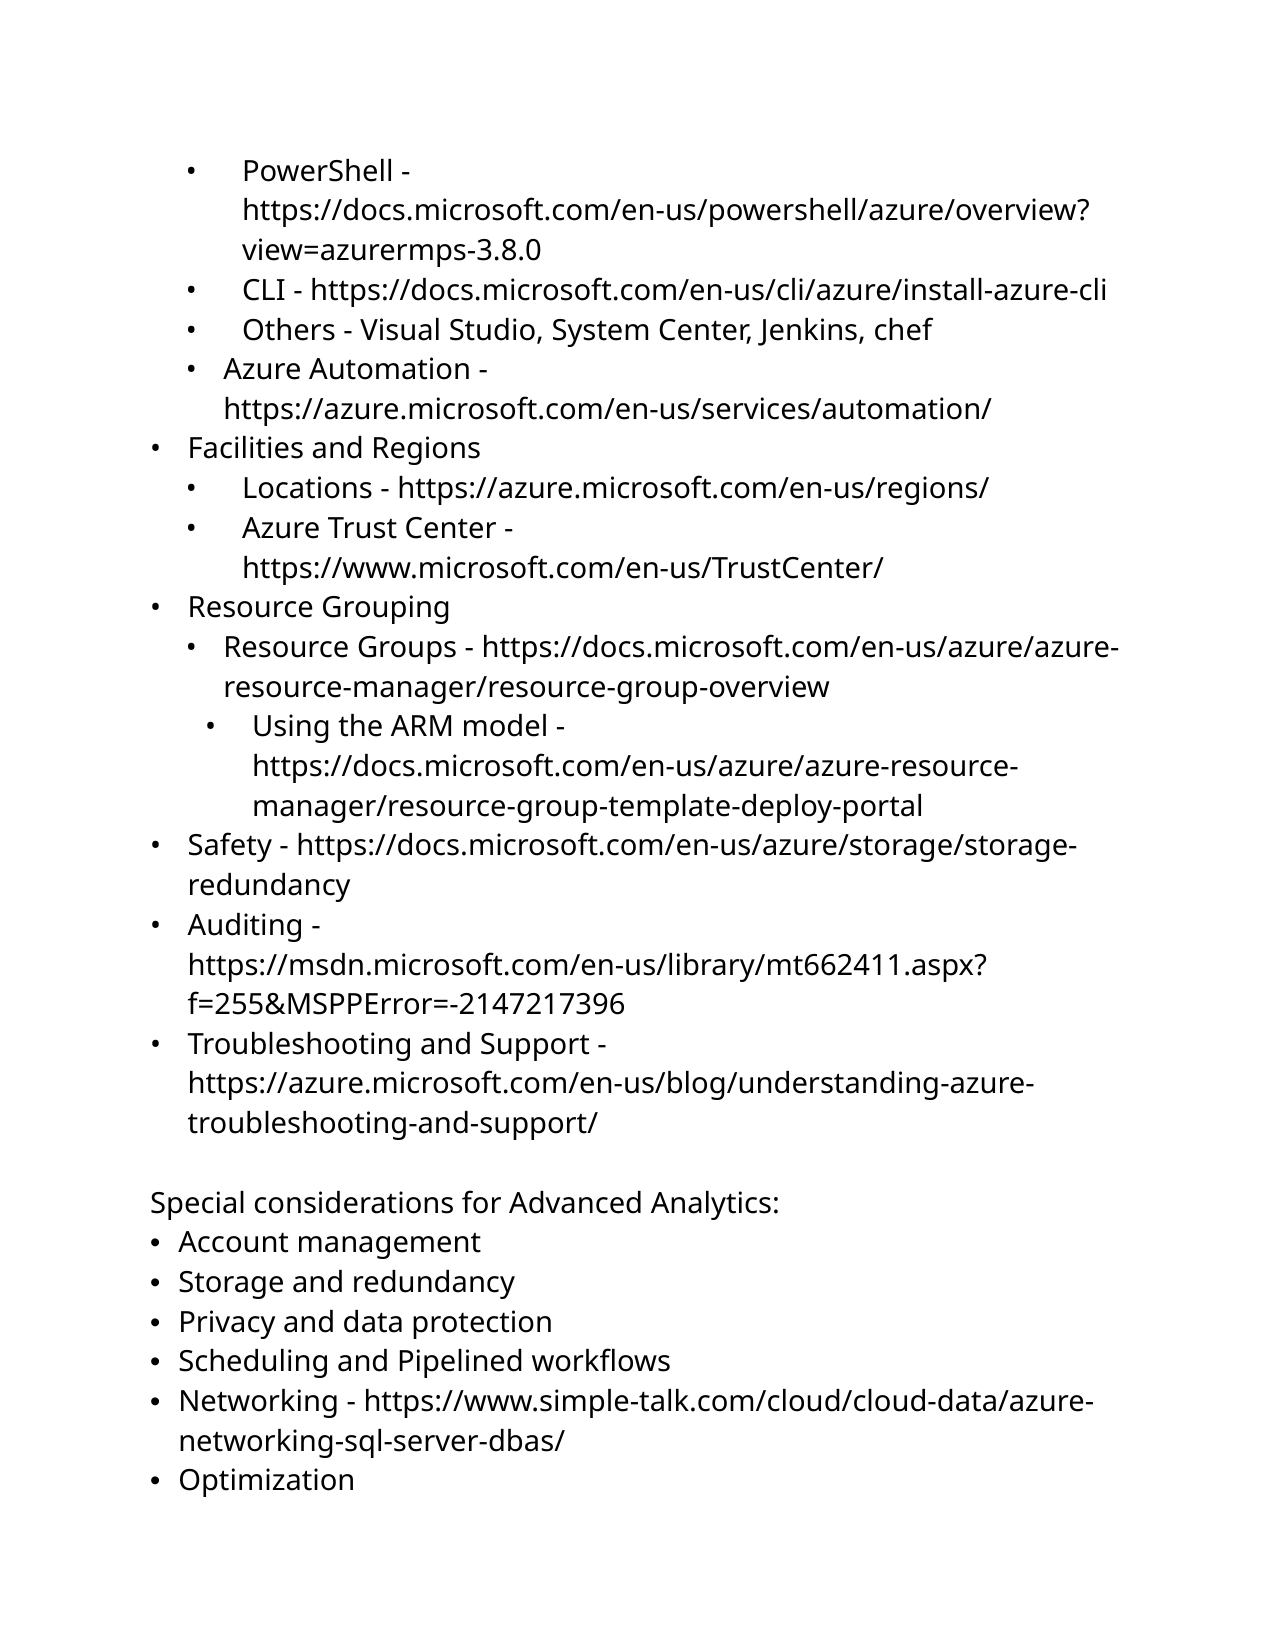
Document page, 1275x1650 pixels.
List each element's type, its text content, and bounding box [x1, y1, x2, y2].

text Special considerations for Advanced Analytics: [150, 1182, 1125, 1222]
list Privacy and data protection [150, 1301, 1125, 1341]
list CLI - https://docs.microsoft.com/en-us/cli/azure/install-azure-cli [186, 269, 1125, 309]
list Storage and redundancy [150, 1261, 1125, 1301]
list Safety - https://docs.microsoft.com/en-us/azure/storage/storage-redundancy [150, 825, 1125, 904]
list Azure Automation - https://azure.microsoft.com/en-us/services/automation/ [186, 348, 1125, 428]
list Locations - https://azure.microsoft.com/en-us/regions/ [186, 467, 1125, 507]
list Facilities and Regions [150, 428, 1125, 467]
list Using the ARM model - https://docs.microsoft.com/en-us/azure/azure-resource-manager/resource-group-template-deploy-portal [205, 706, 1125, 825]
list Troubleshooting and Support - https://azure.microsoft.com/en-us/blog/understanding-azure-troubleshooting-and-support/ [150, 1023, 1125, 1142]
list Account management [150, 1222, 1125, 1261]
list Resource Grouping [150, 587, 1125, 626]
list Optimization [150, 1460, 1125, 1499]
list Azure Trust Center - https://www.microsoft.com/en-us/TrustCenter/ [186, 507, 1125, 587]
list Auditing - https://msdn.microsoft.com/en-us/library/mt662411.aspx?f=255&MSPPError=-2147217396 [150, 904, 1125, 1023]
list PowerShell - https://docs.microsoft.com/en-us/powershell/azure/overview?view=azurermps-3.8.0 [186, 150, 1125, 269]
list Scheduling and Pipelined workflows [150, 1341, 1125, 1380]
list Resource Groups - https://docs.microsoft.com/en-us/azure/azure-resource-manager/resource-group-overview [186, 626, 1125, 706]
list Networking - https://www.simple-talk.com/cloud/cloud-data/azure-networking-sql-server-dbas/ [150, 1380, 1125, 1460]
list Others - Visual Studio, System Center, Jenkins, chef [186, 309, 1125, 348]
